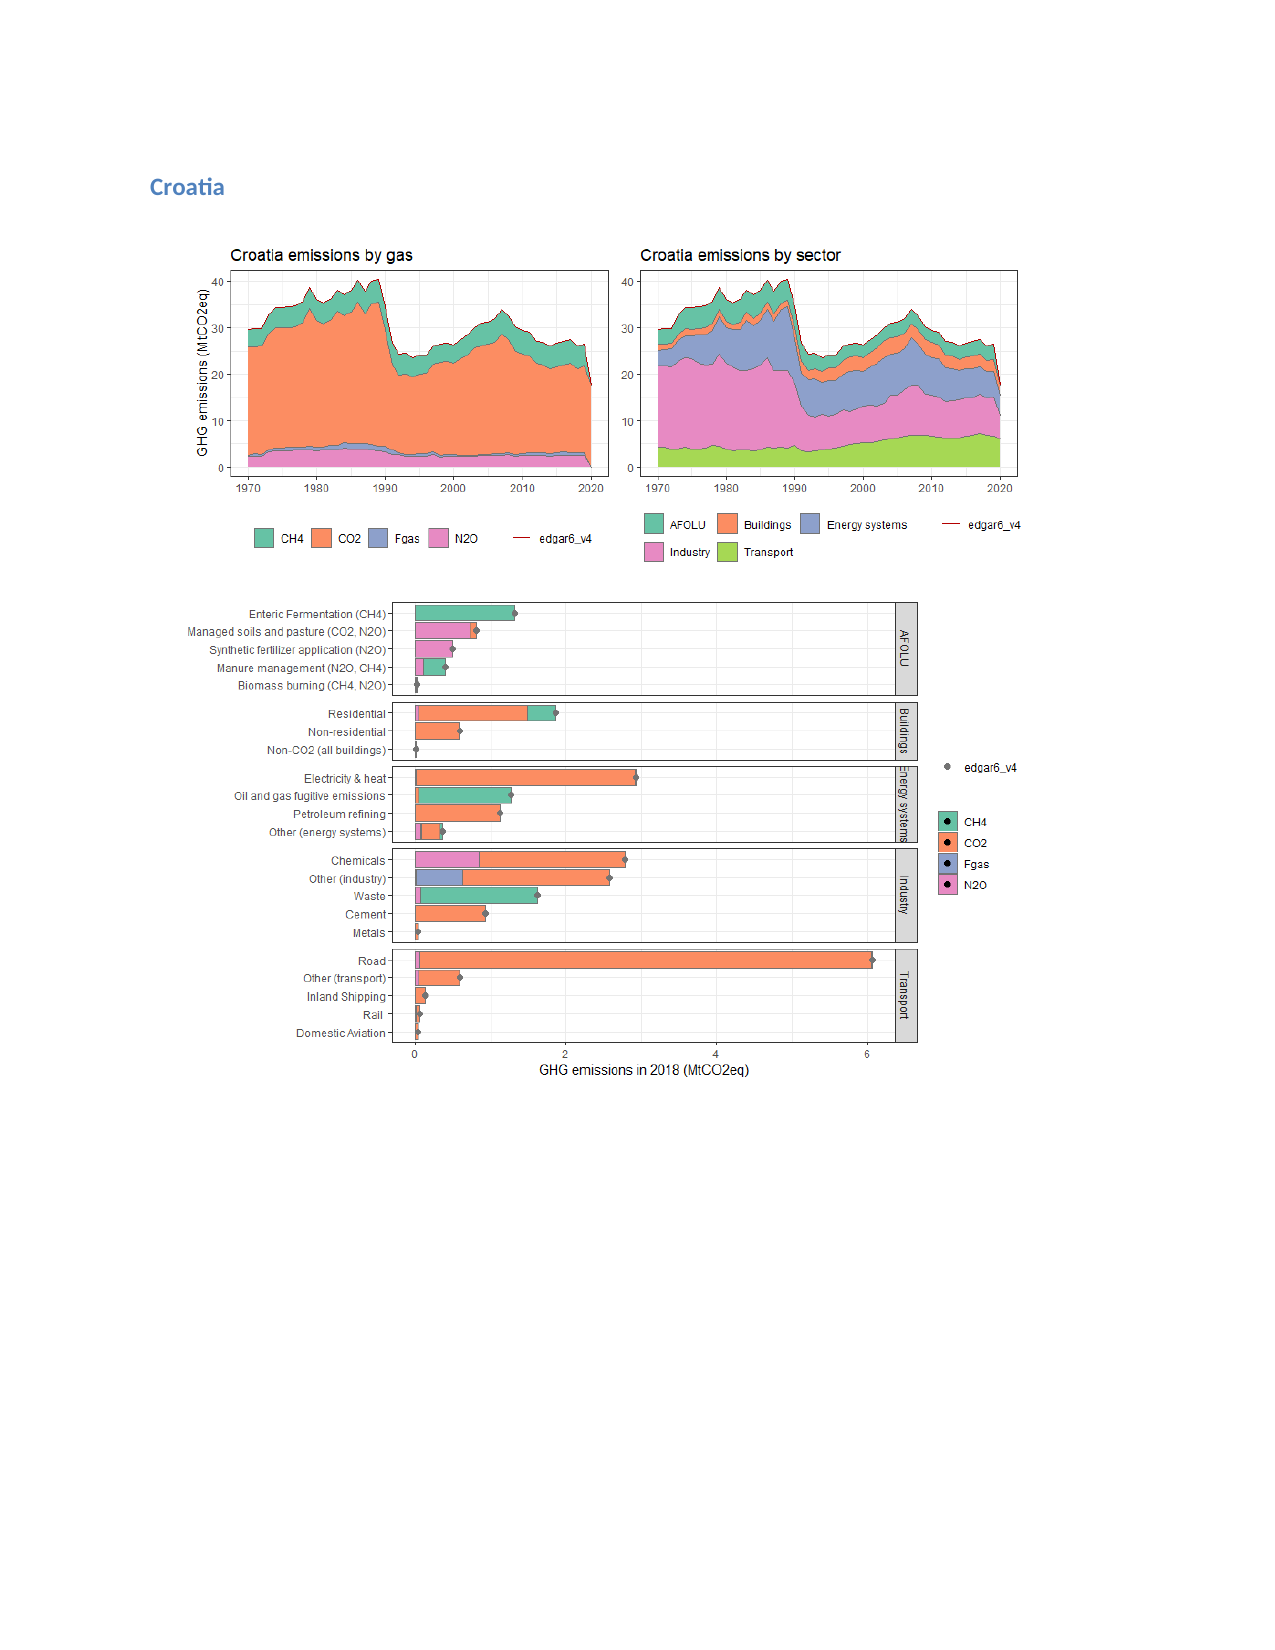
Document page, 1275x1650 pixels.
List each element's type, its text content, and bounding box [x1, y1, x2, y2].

picture [168, 220, 1044, 1096]
subtitle Croatia [150, 171, 1125, 201]
